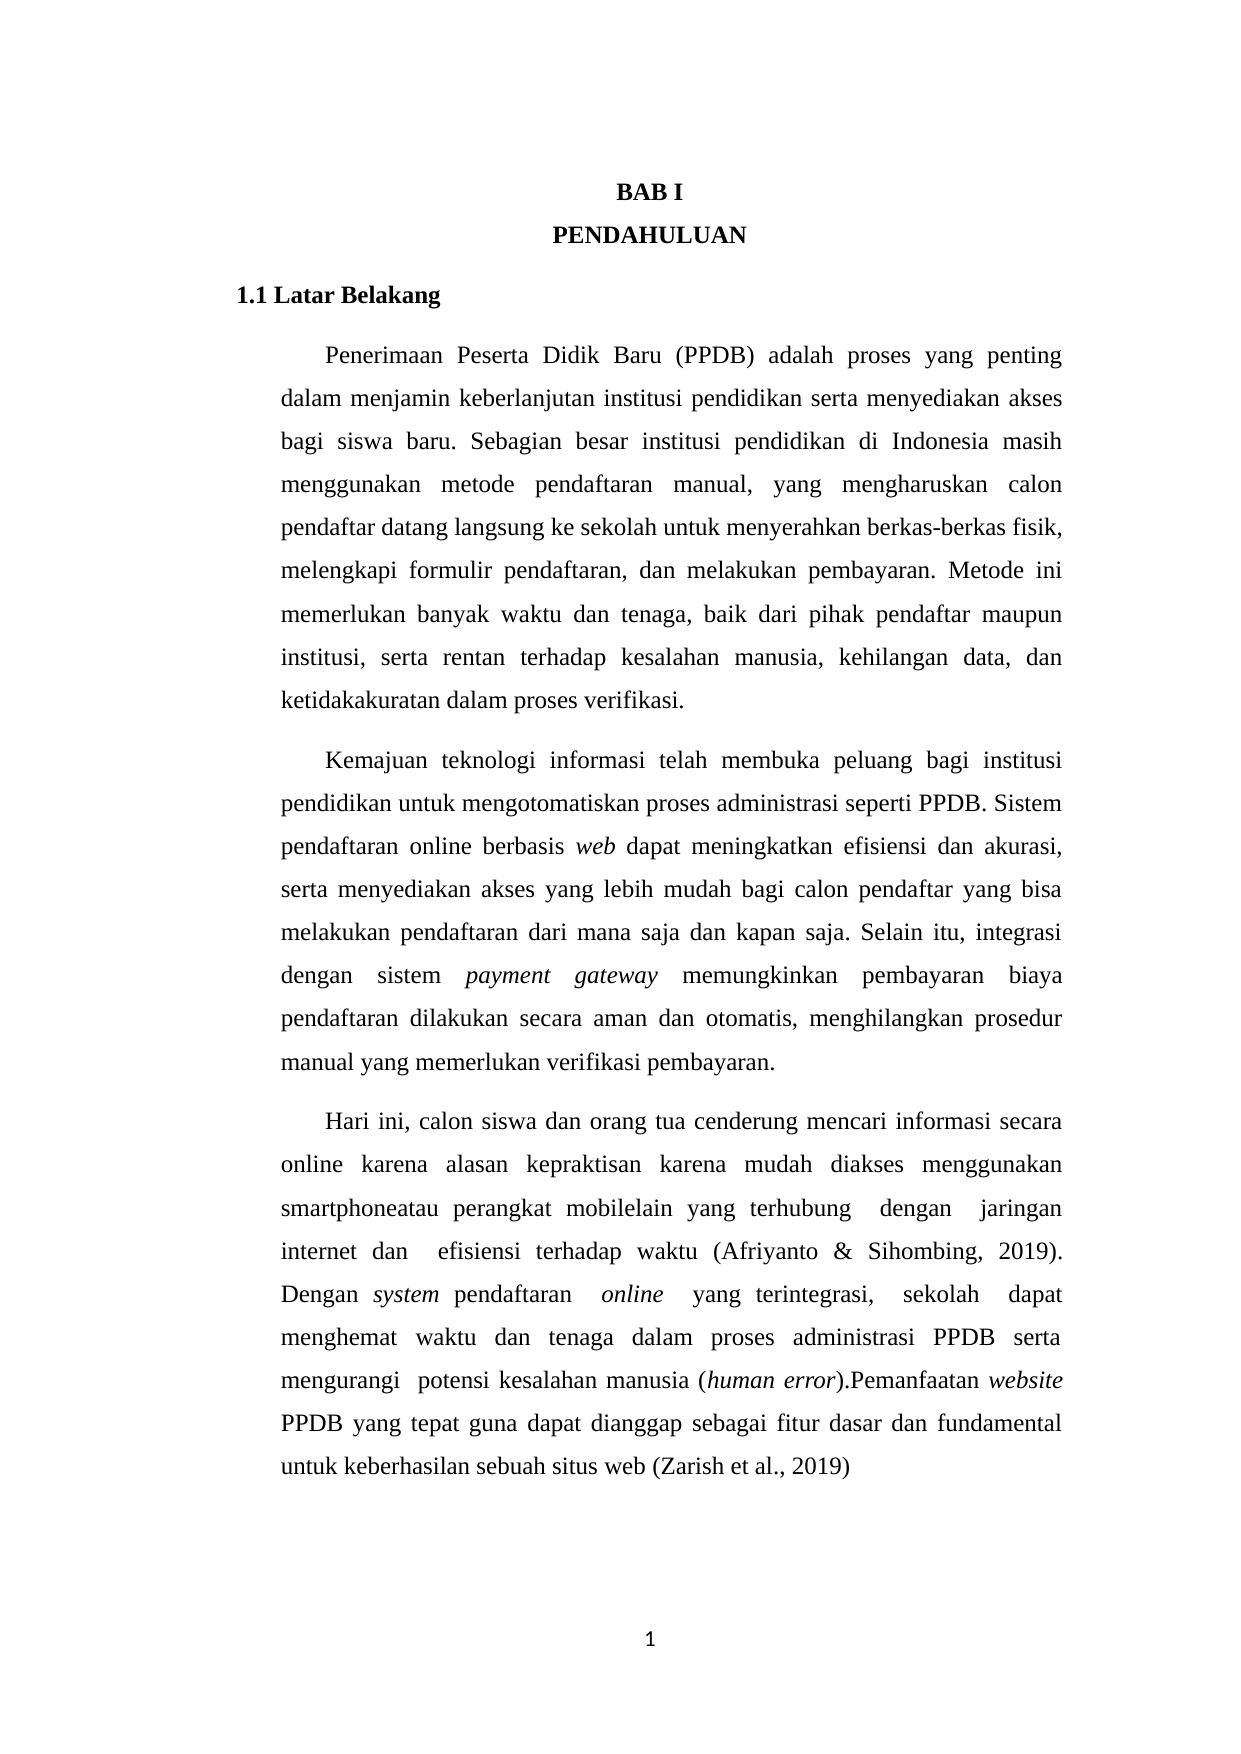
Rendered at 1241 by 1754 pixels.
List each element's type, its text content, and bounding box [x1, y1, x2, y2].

text Hari ini, calon siswa dan orang tua cenderung mencari informasi secara online karena alasan kepraktisan karena mudah diakses menggunakan smartphoneatau perangkat mobilelain yang terhubung dengan jaringan internet dan efisiensi terhadap waktu . Dengan system pendaftaran online yang terintegrasi, sekolah dapat menghemat waktu dan tenaga dalam proses administrasi PPDB serta mengurangi potensi kesalahan manusia (human error).Pemanfaatan website PPDB yang tepat guna dapat dianggap sebagai fitur dasar dan fundamental untuk keberhasilan sebuah situs web [281, 1106, 1063, 1480]
text Kemajuan teknologi informasi telah membuka peluang bagi institusi pendidikan untuk mengotomatiskan proses administrasi seperti PPDB. Sistem pendaftaran online berbasis web dapat meningkatkan efisiensi dan akurasi, serta menyediakan akses yang lebih mudah bagi calon pendaftar yang bisa melakukan pendaftaran dari mana saja dan kapan saja. Selain itu, integrasi dengan sistem payment gateway memungkinkan pembayaran biaya pendaftaran dilakukan secara aman dan otomatis, menghilangkan prosedur manual yang memerlukan verifikasi pembayaran. [281, 745, 1063, 1075]
text Penerimaan Peserta Didik Baru (PPDB) adalah proses yang penting dalam menjamin keberlanjutan institusi pendidikan serta menyediakan akses bagi siswa baru. Sebagian besar institusi pendidikan di Indonesia masih menggunakan metode pendaftaran manual, yang mengharuskan calon pendaftar datang langsung ke sekolah untuk menyerahkan berkas-berkas fisik, melengkapi formulir pendaftaran, dan melakukan pembayaran. Metode ini memerlukan banyak waktu dan tenaga, baik dari pihak pendaftar maupun institusi, serta rentan terhadap kesalahan manusia, kehilangan data, dan ketidakakuratan dalam proses verifikasi. [281, 340, 1063, 714]
subtitle BAB I PENDAHULUAN [236, 177, 1063, 249]
subtitle Latar Belakang [236, 280, 1063, 309]
